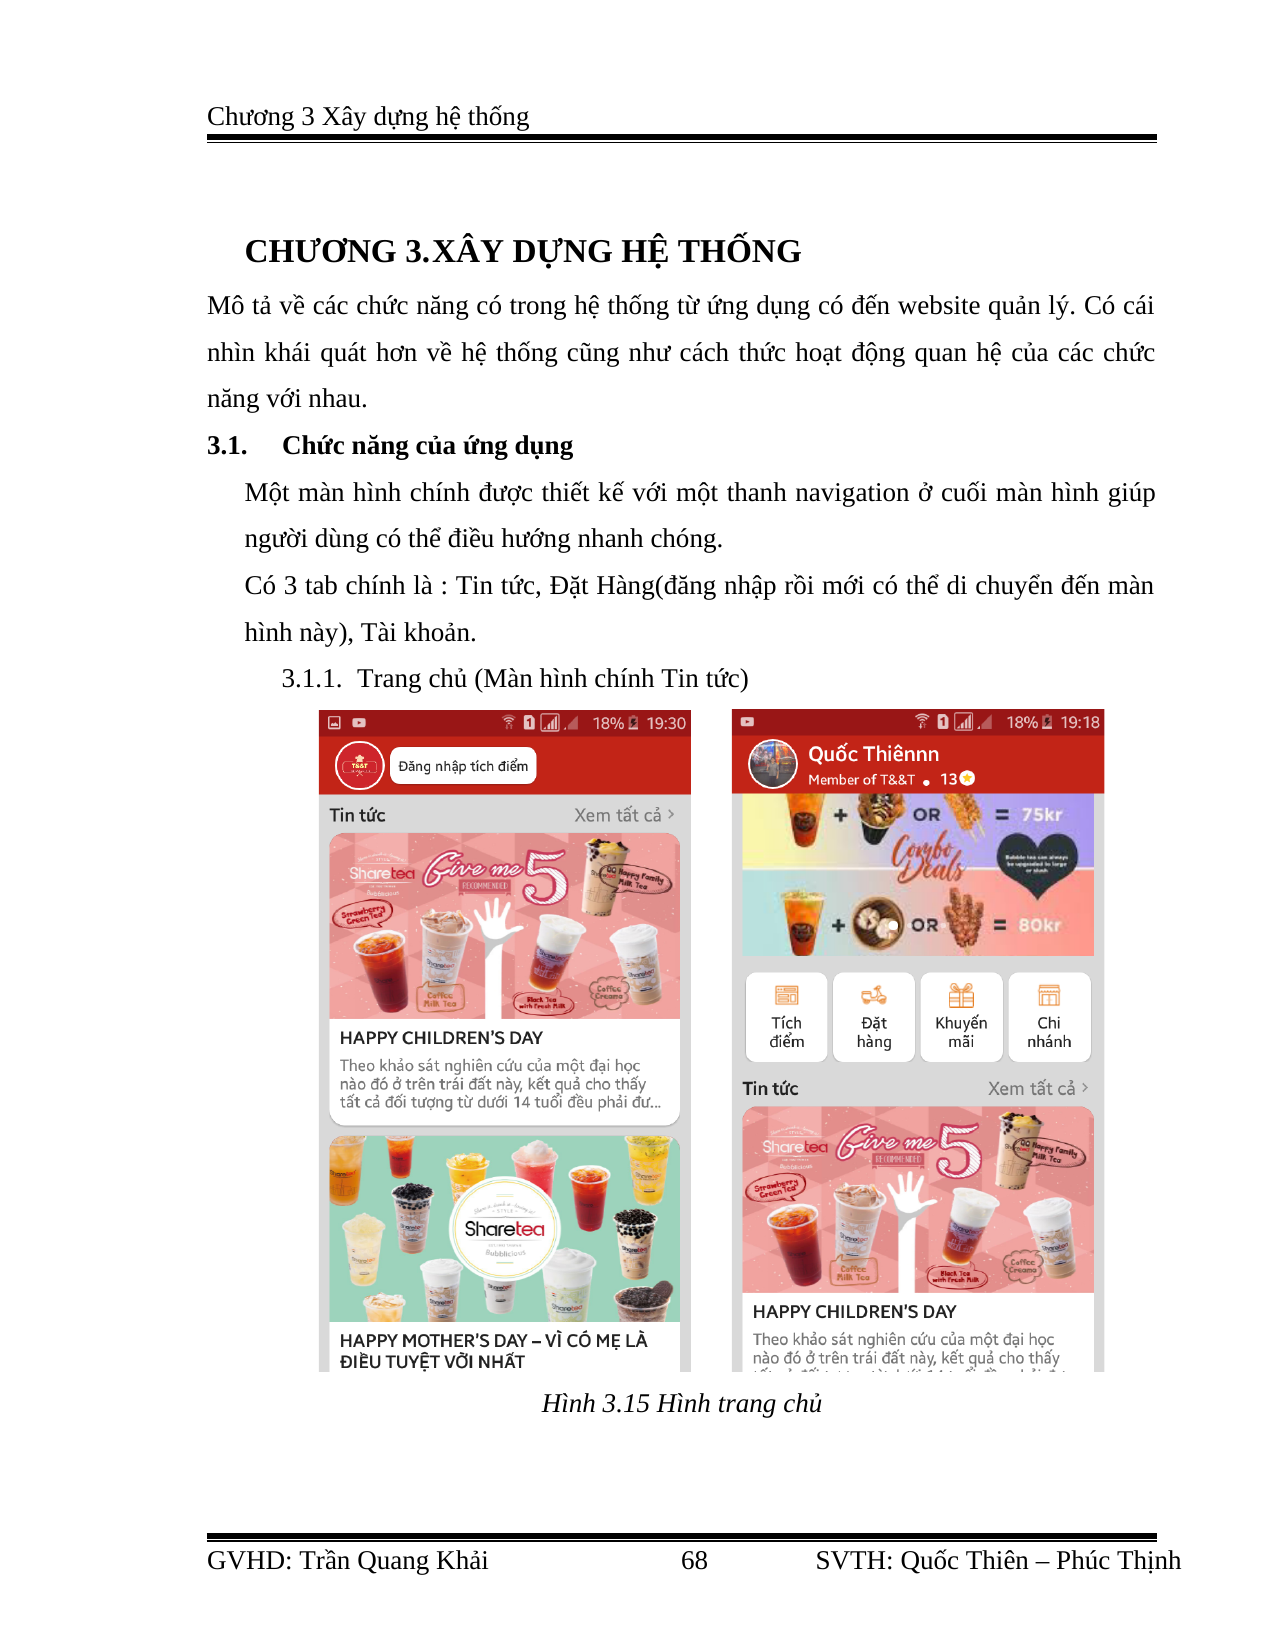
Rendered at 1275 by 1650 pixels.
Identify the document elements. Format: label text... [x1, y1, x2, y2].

text Mô tả về các chức năng có trong hệ thống từ ứng dụng có đến website quản lý. Có cái nhìn khái quát hơn về hệ thống cũng như cách thức hoạt động quan hệ của các chức năng với nhau. [207, 289, 1157, 414]
subtitle XÂY DỰNG HỆ THỐNG [244, 232, 1157, 270]
picture [318, 710, 691, 1372]
list Một màn hình chính được thiết kế với một thanh navigation ở cuối màn hình giúp người dùng có thể điều hướng nhanh chóng. [244, 476, 1157, 554]
picture [731, 709, 1105, 1372]
list Có 3 tab chính là : Tin tức, Đặt Hàng(đăng nhập rồi mới có thể di chuyển đến màn hình này), Tài khoản. [244, 569, 1157, 647]
text Trang chủ (Màn hình chính Tin tức) [281, 663, 1157, 694]
text Chức năng của ứng dụng [207, 429, 1157, 460]
